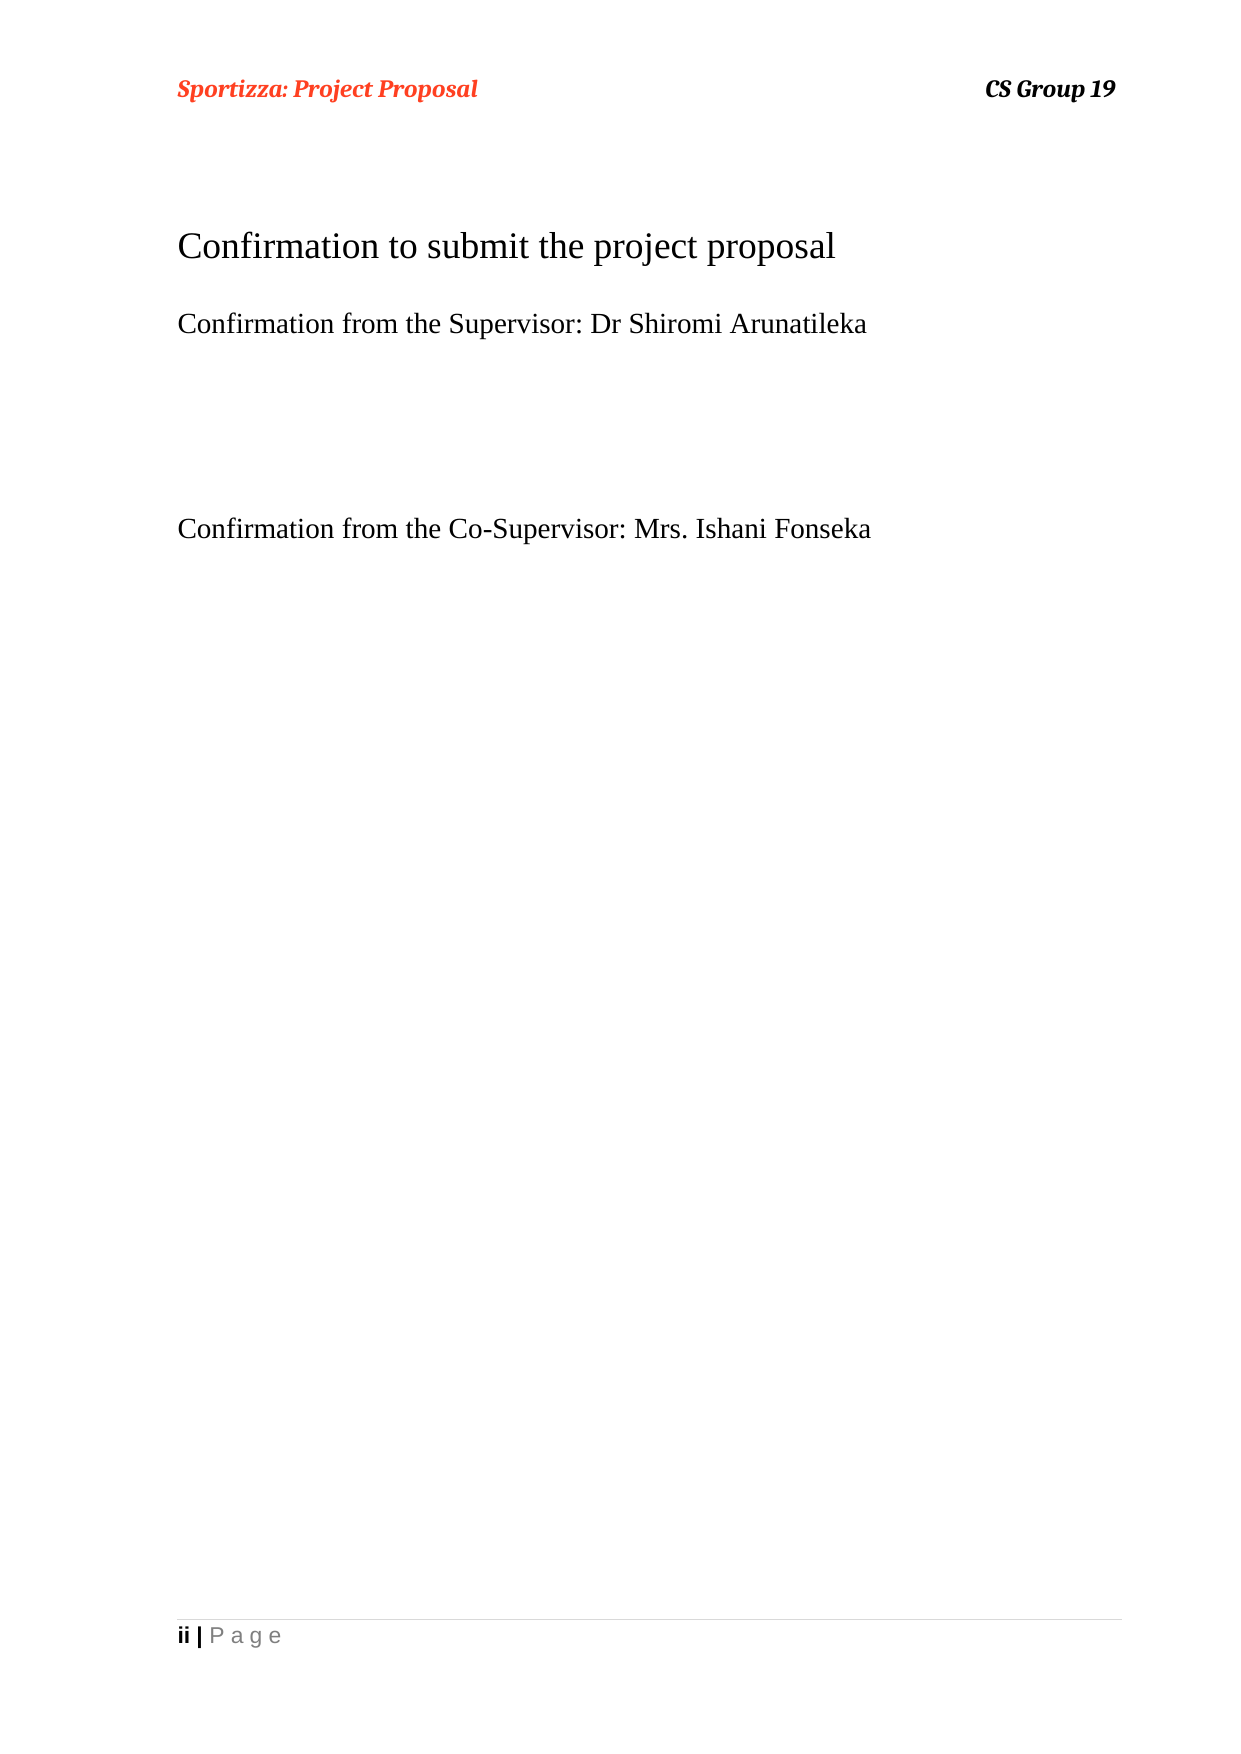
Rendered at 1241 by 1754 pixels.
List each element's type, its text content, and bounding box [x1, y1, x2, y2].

subtitle Confirmation from the Co-Supervisor: Mrs. Ishani Fonseka [177, 511, 1122, 544]
subtitle Confirmation to submit the project proposal [177, 224, 1122, 267]
subtitle Confirmation from the Supervisor: Dr Shiromi Arunatileka [177, 307, 1122, 340]
